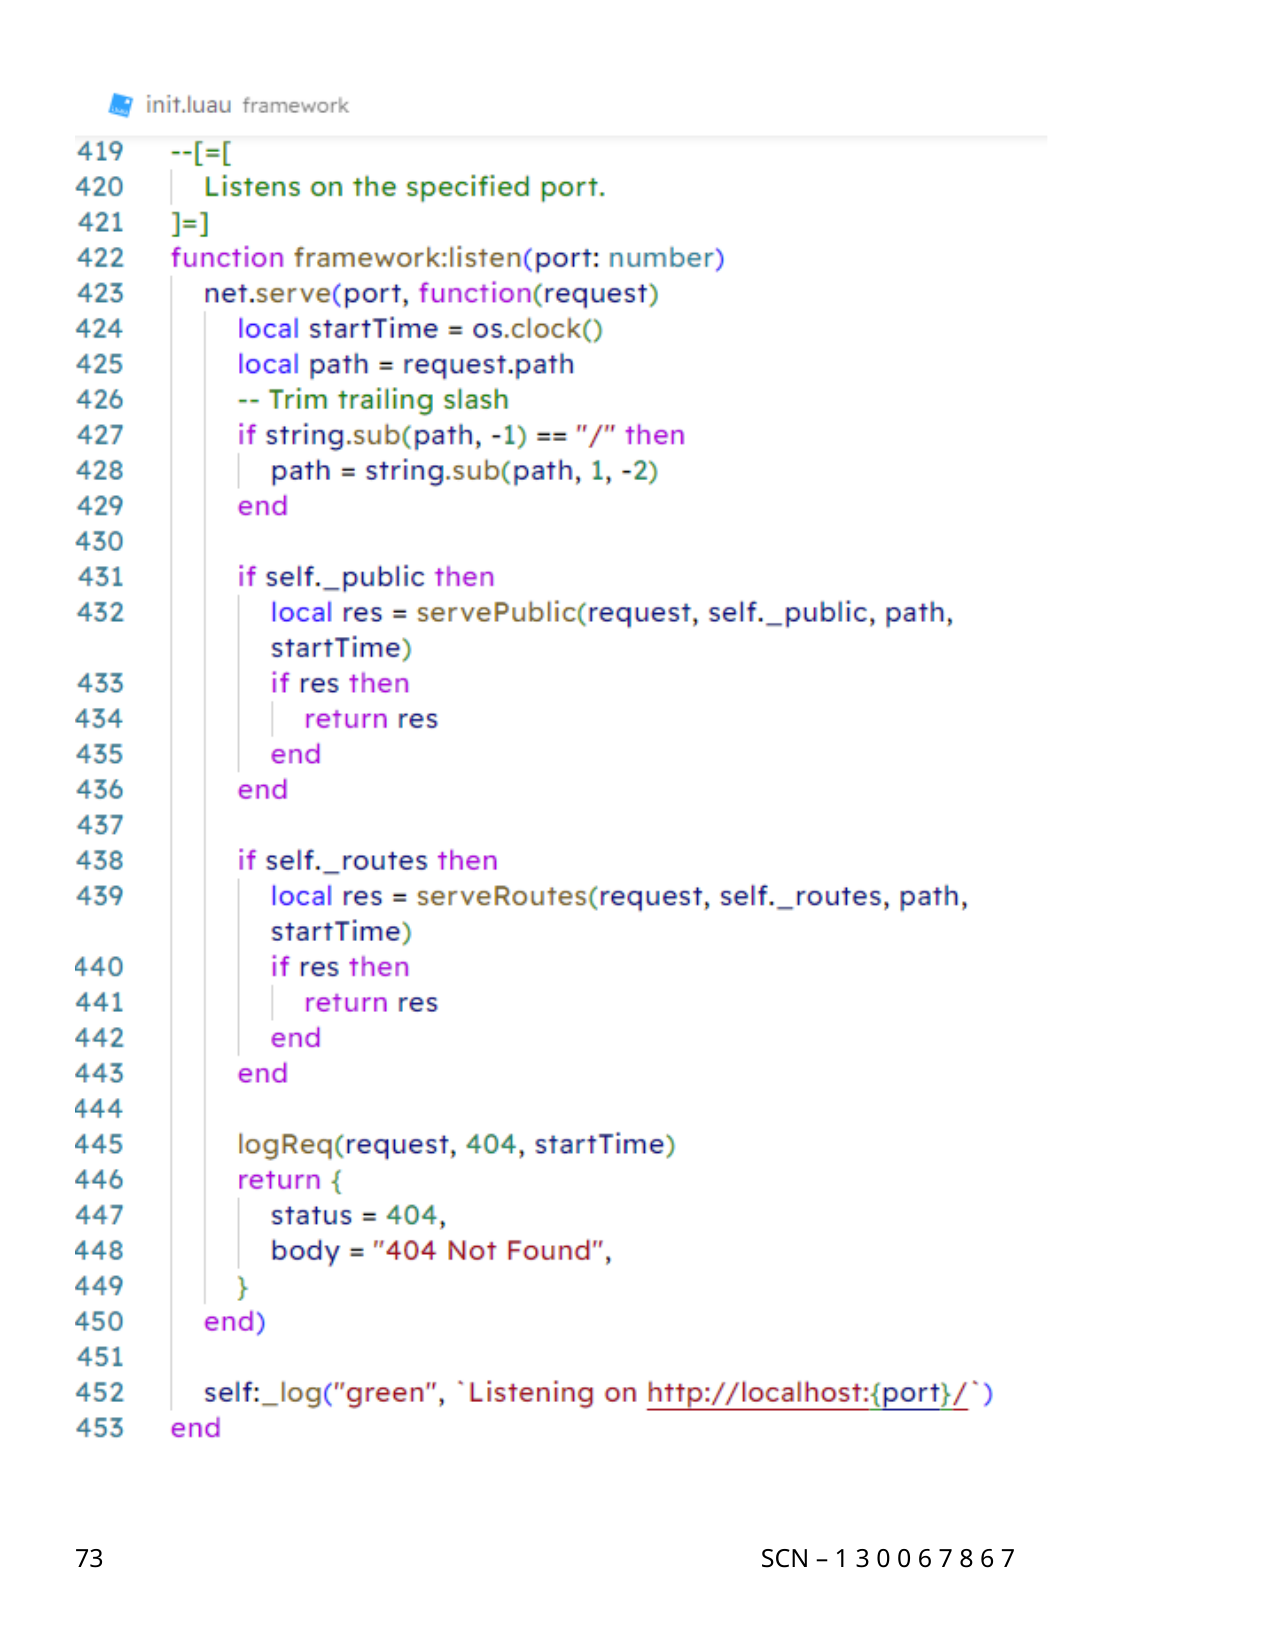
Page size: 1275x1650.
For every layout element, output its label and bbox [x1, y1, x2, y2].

picture [75, 75, 1048, 1441]
